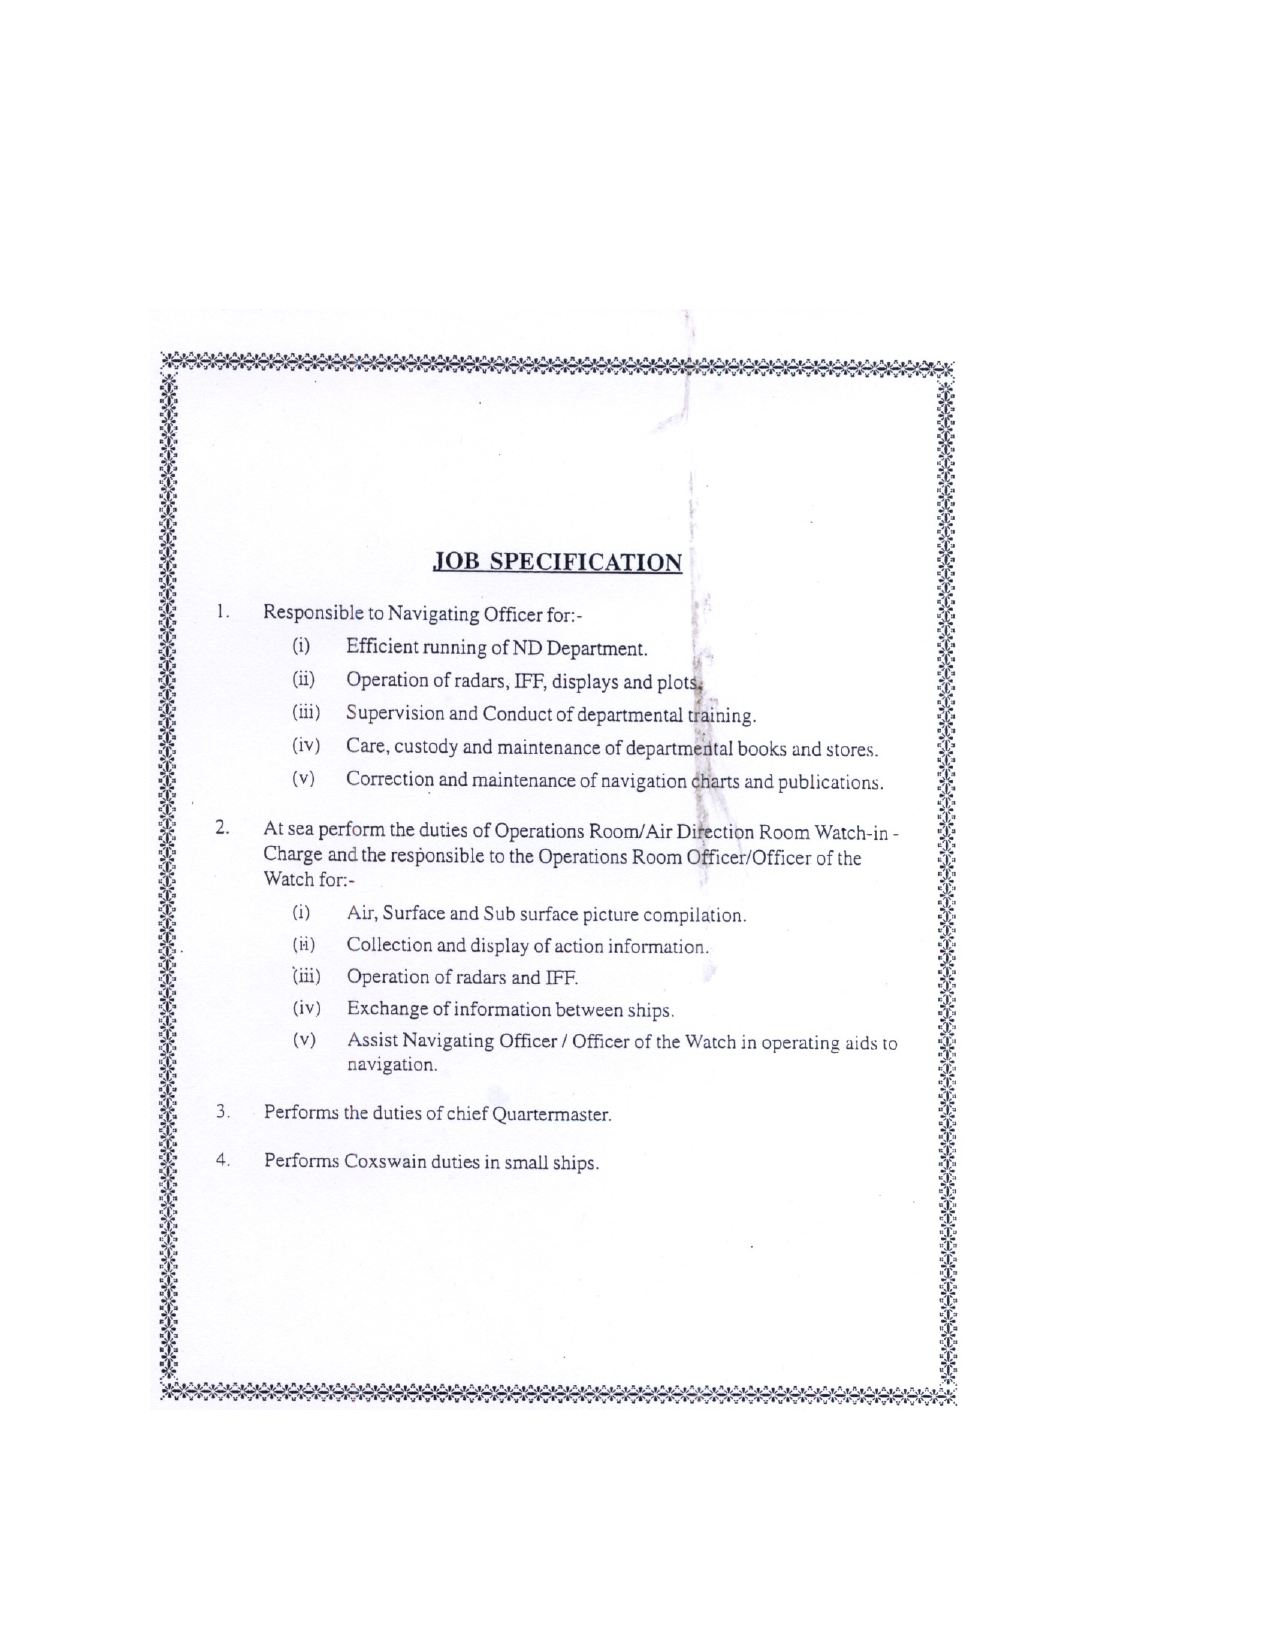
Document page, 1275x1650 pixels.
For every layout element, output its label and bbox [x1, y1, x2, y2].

picture [150, 309, 965, 1410]
